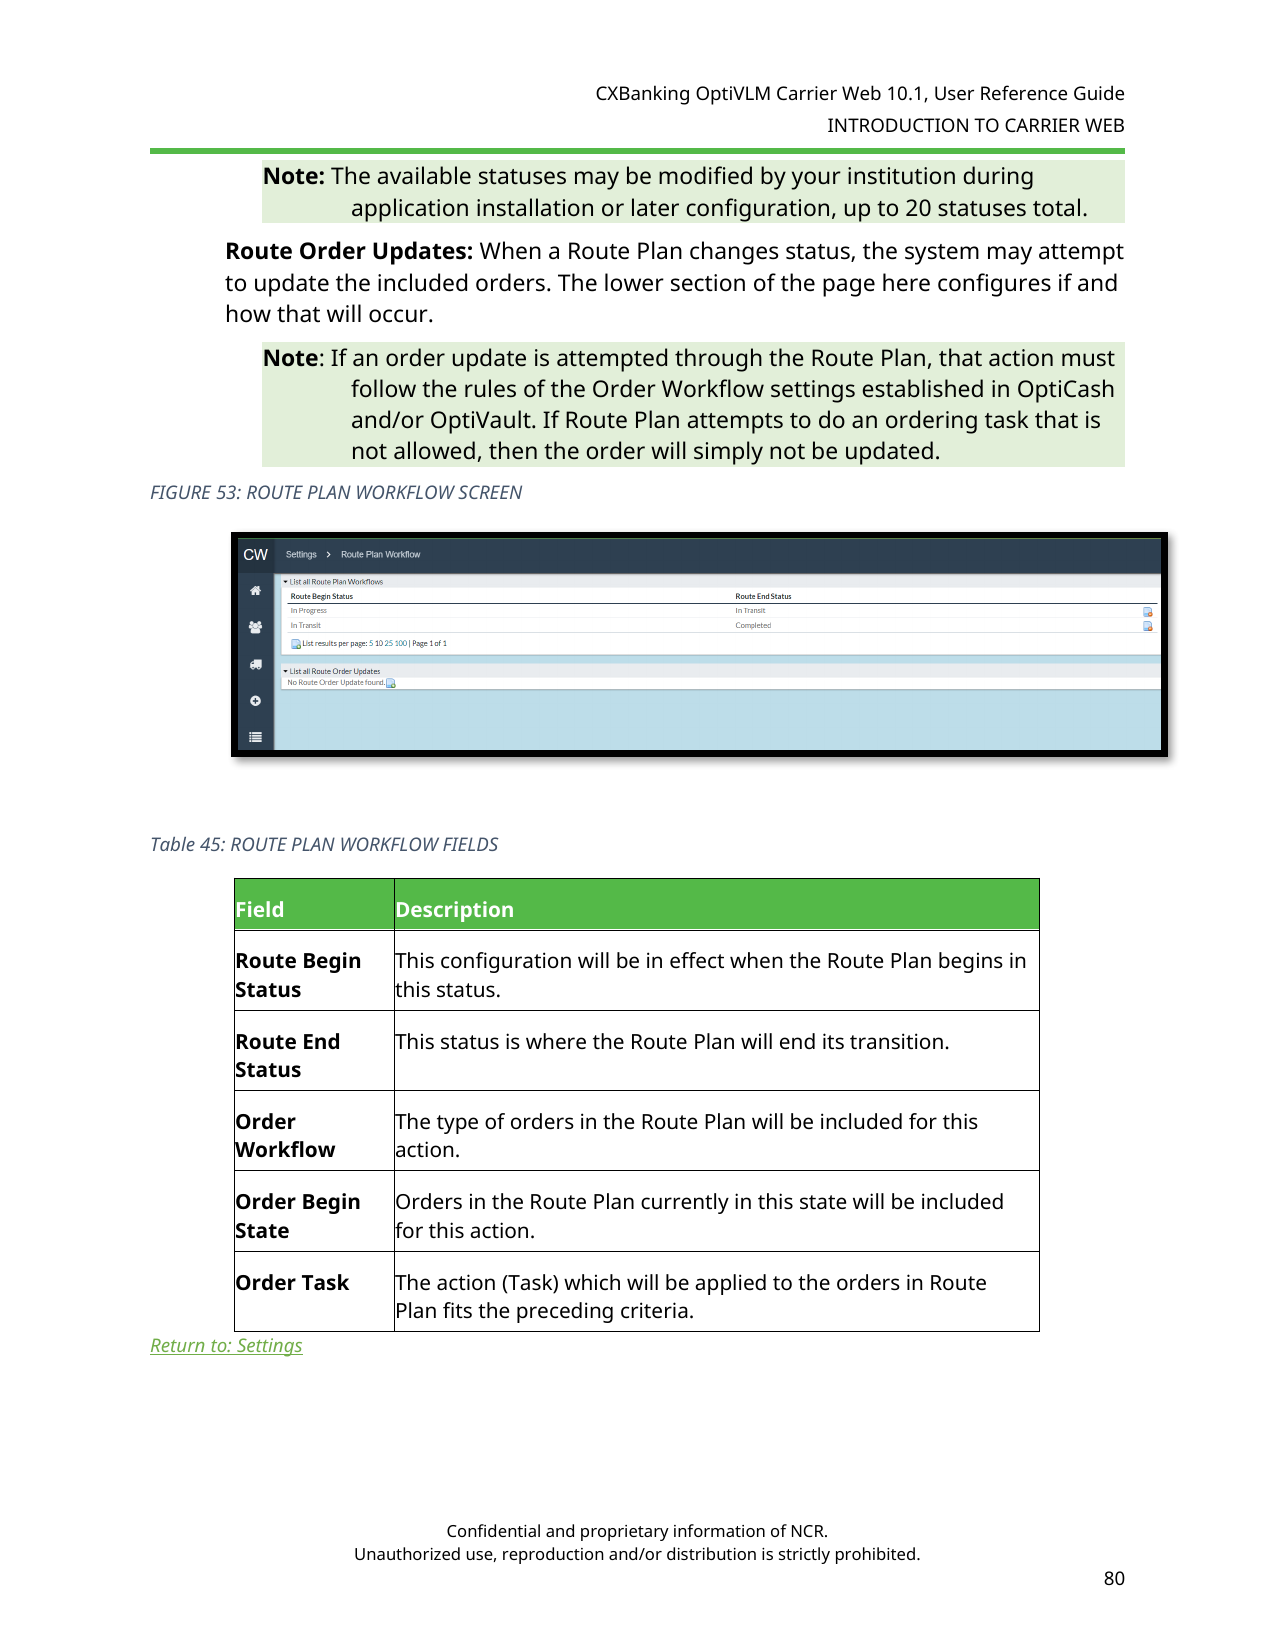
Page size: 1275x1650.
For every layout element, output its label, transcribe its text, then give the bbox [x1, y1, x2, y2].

table_cell This status is where the Route Plan will end its transition. [395, 1011, 1039, 1090]
table_cell The type of orders in the Route Plan will be included for this action. [395, 1091, 1039, 1170]
text FIGURE 53: ROUTE PLAN WORKFLOW SCREEN [150, 479, 1125, 504]
table_header Field [235, 879, 394, 929]
table_cell Order Task [235, 1252, 394, 1331]
table_cell Orders in the Route Plan currently in this state will be included for this action. [395, 1171, 1039, 1251]
table_cell Order Begin State [235, 1171, 394, 1251]
text Note: If an order update is attempted through the Route Plan, that action must follow the rules of the Order Workflow settings established in OptiCash and/or OptiVault. If Route Plan attempts to do an ordering task that is not allowed, then the order will simply not be updated. [262, 342, 1125, 467]
text Table 45: ROUTE PLAN WORKFLOW FIELDS [150, 831, 1125, 857]
table_cell Route Begin Status [235, 931, 394, 1009]
table_header Description [395, 879, 1039, 929]
picture [238, 538, 1161, 750]
text Return to: Settings [150, 1332, 1125, 1357]
text Route Order Updates: When a Route Plan changes status, the system may attempt to update the included orders. The lower section of the page here configures if and how that will occur. [225, 235, 1125, 329]
table_cell Route End Status [235, 1011, 394, 1090]
table_cell The action (Task) which will be applied to the orders in Route Plan fits the preceding criteria. [395, 1252, 1039, 1331]
text Note: The available statuses may be modified by your institution during application installation or later configuration, up to 20 statuses total. [262, 160, 1125, 223]
table_cell This configuration will be in effect when the Route Plan begins in this status. [395, 931, 1039, 1009]
table_cell Order Workflow [235, 1091, 394, 1170]
